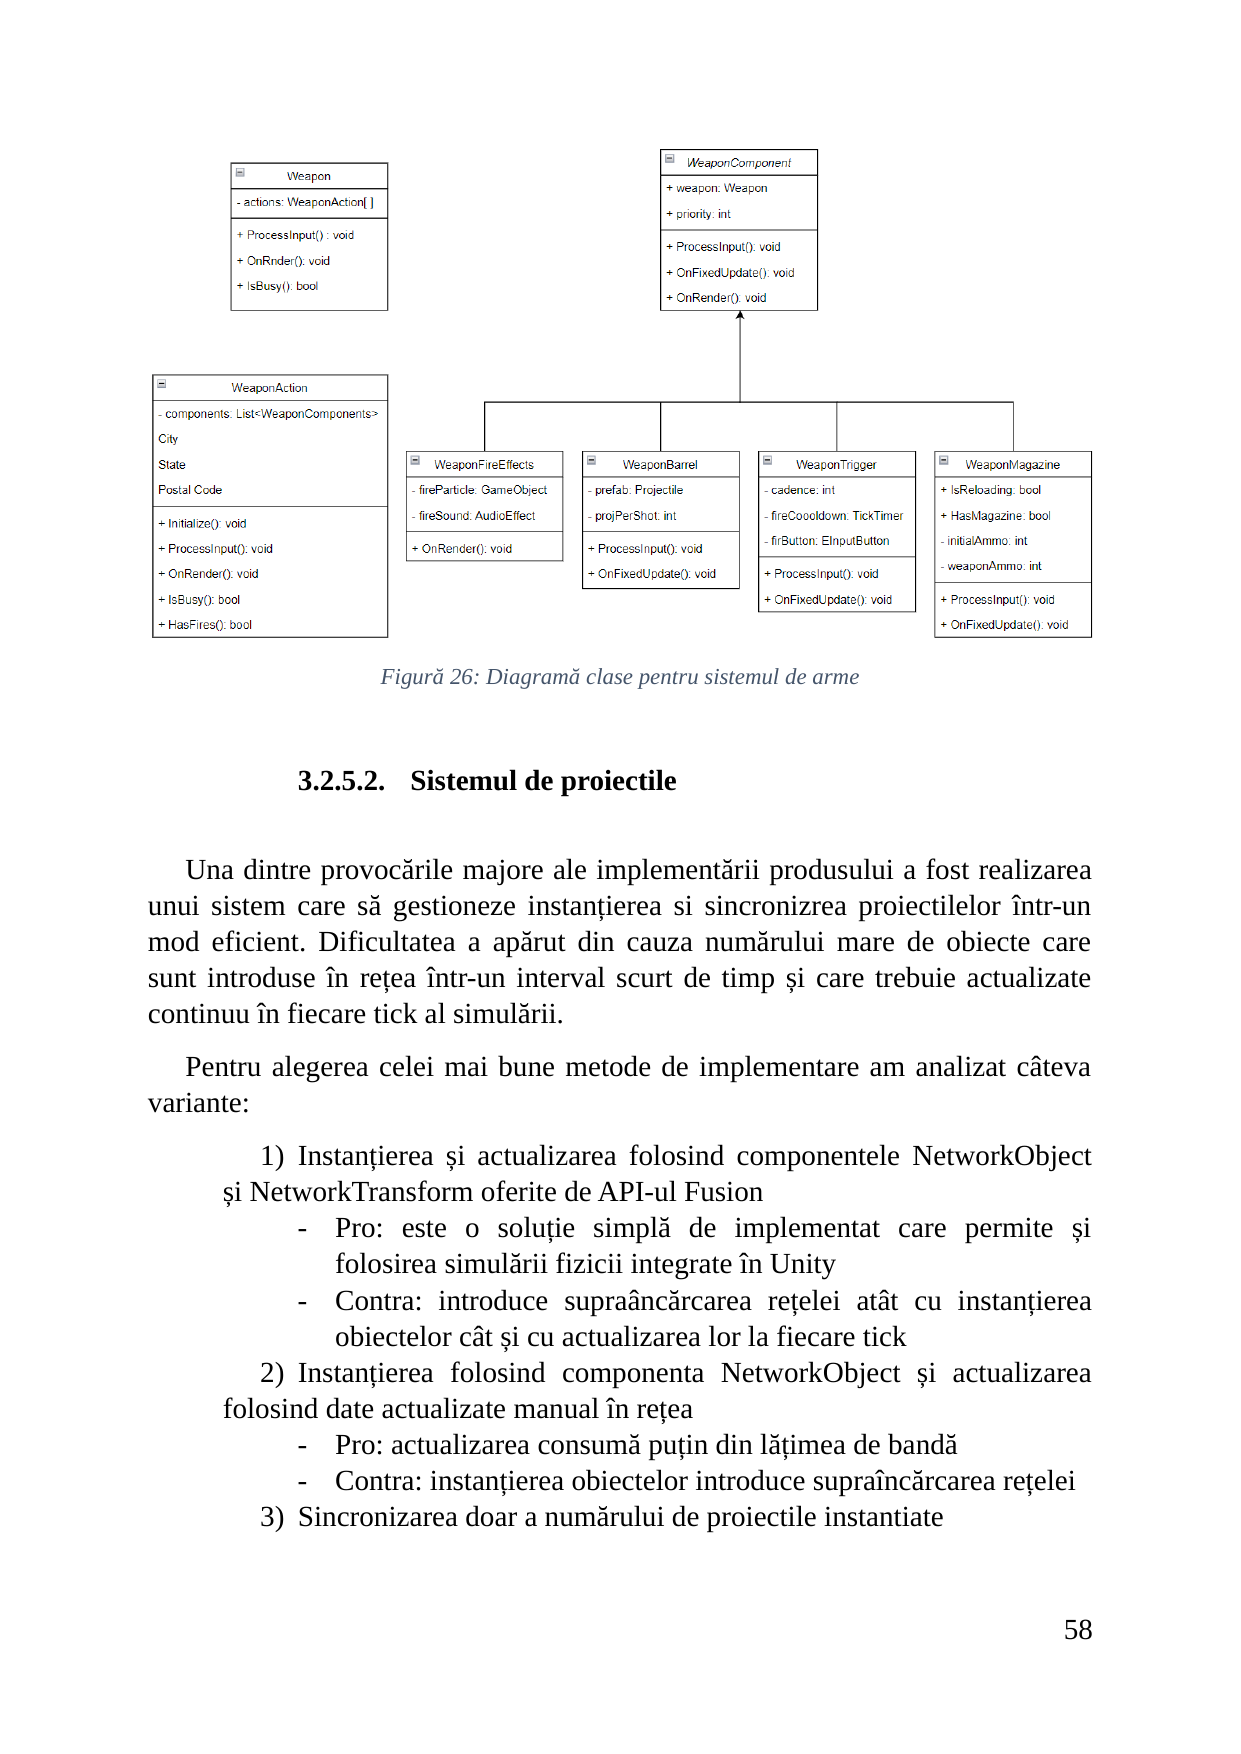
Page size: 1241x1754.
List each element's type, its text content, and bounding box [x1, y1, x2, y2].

list Sincronizarea doar a numărului de proiectile instantiate [223, 1499, 1092, 1533]
text Pentru alegerea celei mai bune metode de implementare am analizat câteva variante: [148, 1049, 1092, 1119]
subtitle Sistemul de proiectile [298, 763, 1092, 796]
list Pro: este o soluție simplă de implementat care permite și folosirea simulării fizicii integrate în Unity [297, 1210, 1092, 1280]
picture [147, 147, 1093, 644]
list Pro: actualizarea consumă puțin din lățimea de bandă [297, 1427, 1092, 1461]
list Instanțierea și actualizarea folosind componentele NetworkObject și NetworkTransform oferite de API-ul Fusion [223, 1138, 1092, 1208]
text Una dintre provocările majore ale implementării produsului a fost realizarea unui sistem care să gestioneze instanțierea si sincronizrea proiectilelor într-un mod eficient. Dificultatea a apărut din cauza numărului mare de obiecte care sunt introduse în rețea într-un interval scurt de timp și care trebuie actualizate continuu în fiecare tick al simulării. [148, 852, 1092, 1030]
list Contra: instanțierea obiectelor introduce supraîncărcarea rețelei [297, 1463, 1092, 1497]
list Contra: introduce supraâncărcarea rețelei atât cu instanțierea obiectelor cât și cu actualizarea lor la fiecare tick [297, 1283, 1092, 1352]
text Figură 26: Diagramă clase pentru sistemul de arme [148, 663, 1092, 689]
list Instanțierea folosind componenta NetworkObject și actualizarea folosind date actualizate manual în rețea [223, 1355, 1092, 1425]
